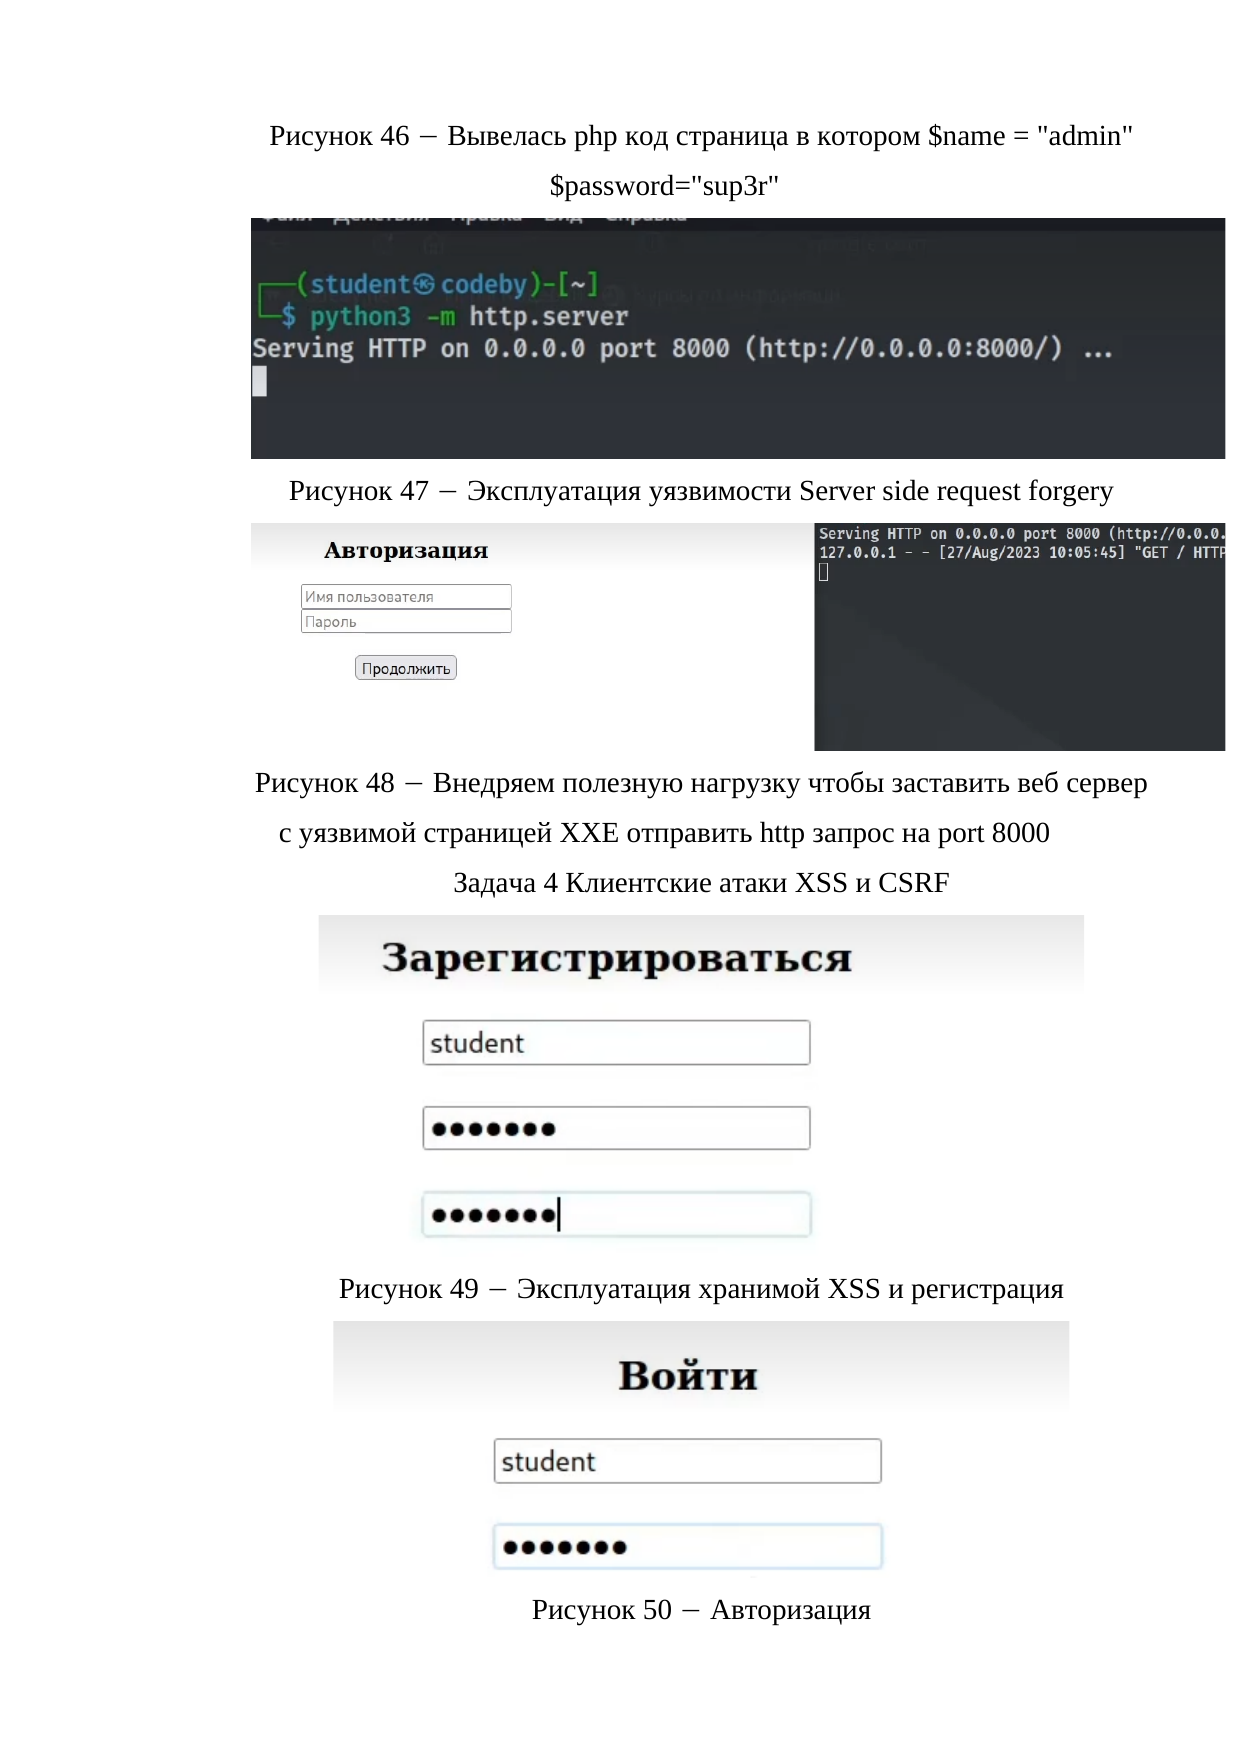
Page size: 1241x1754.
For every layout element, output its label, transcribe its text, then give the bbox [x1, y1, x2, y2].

text Рисунок 47 Эксплуатация уязвимости Server side request forgery [177, 473, 1152, 507]
picture [251, 523, 1226, 751]
text Рисунок 48 Внедряем полезную нагрузку чтобы заставить веб сервер с уязвимой страницей XXE отправить http запрос на port 8000 [177, 765, 1152, 849]
text Рисунок 50 Авторизация [177, 1592, 1152, 1626]
text Рисунок 46 Вывелась php код страница в котором $name = "admin" $password="sup3r" [177, 118, 1152, 202]
picture [251, 218, 1226, 459]
picture [333, 1321, 1070, 1578]
picture [318, 915, 1085, 1257]
text Задача 4 Клиентские атаки XSS и СSRF [177, 866, 1152, 899]
text Рисунок 49 Эксплуатация хранимой XSS и регистрация [177, 1271, 1152, 1304]
